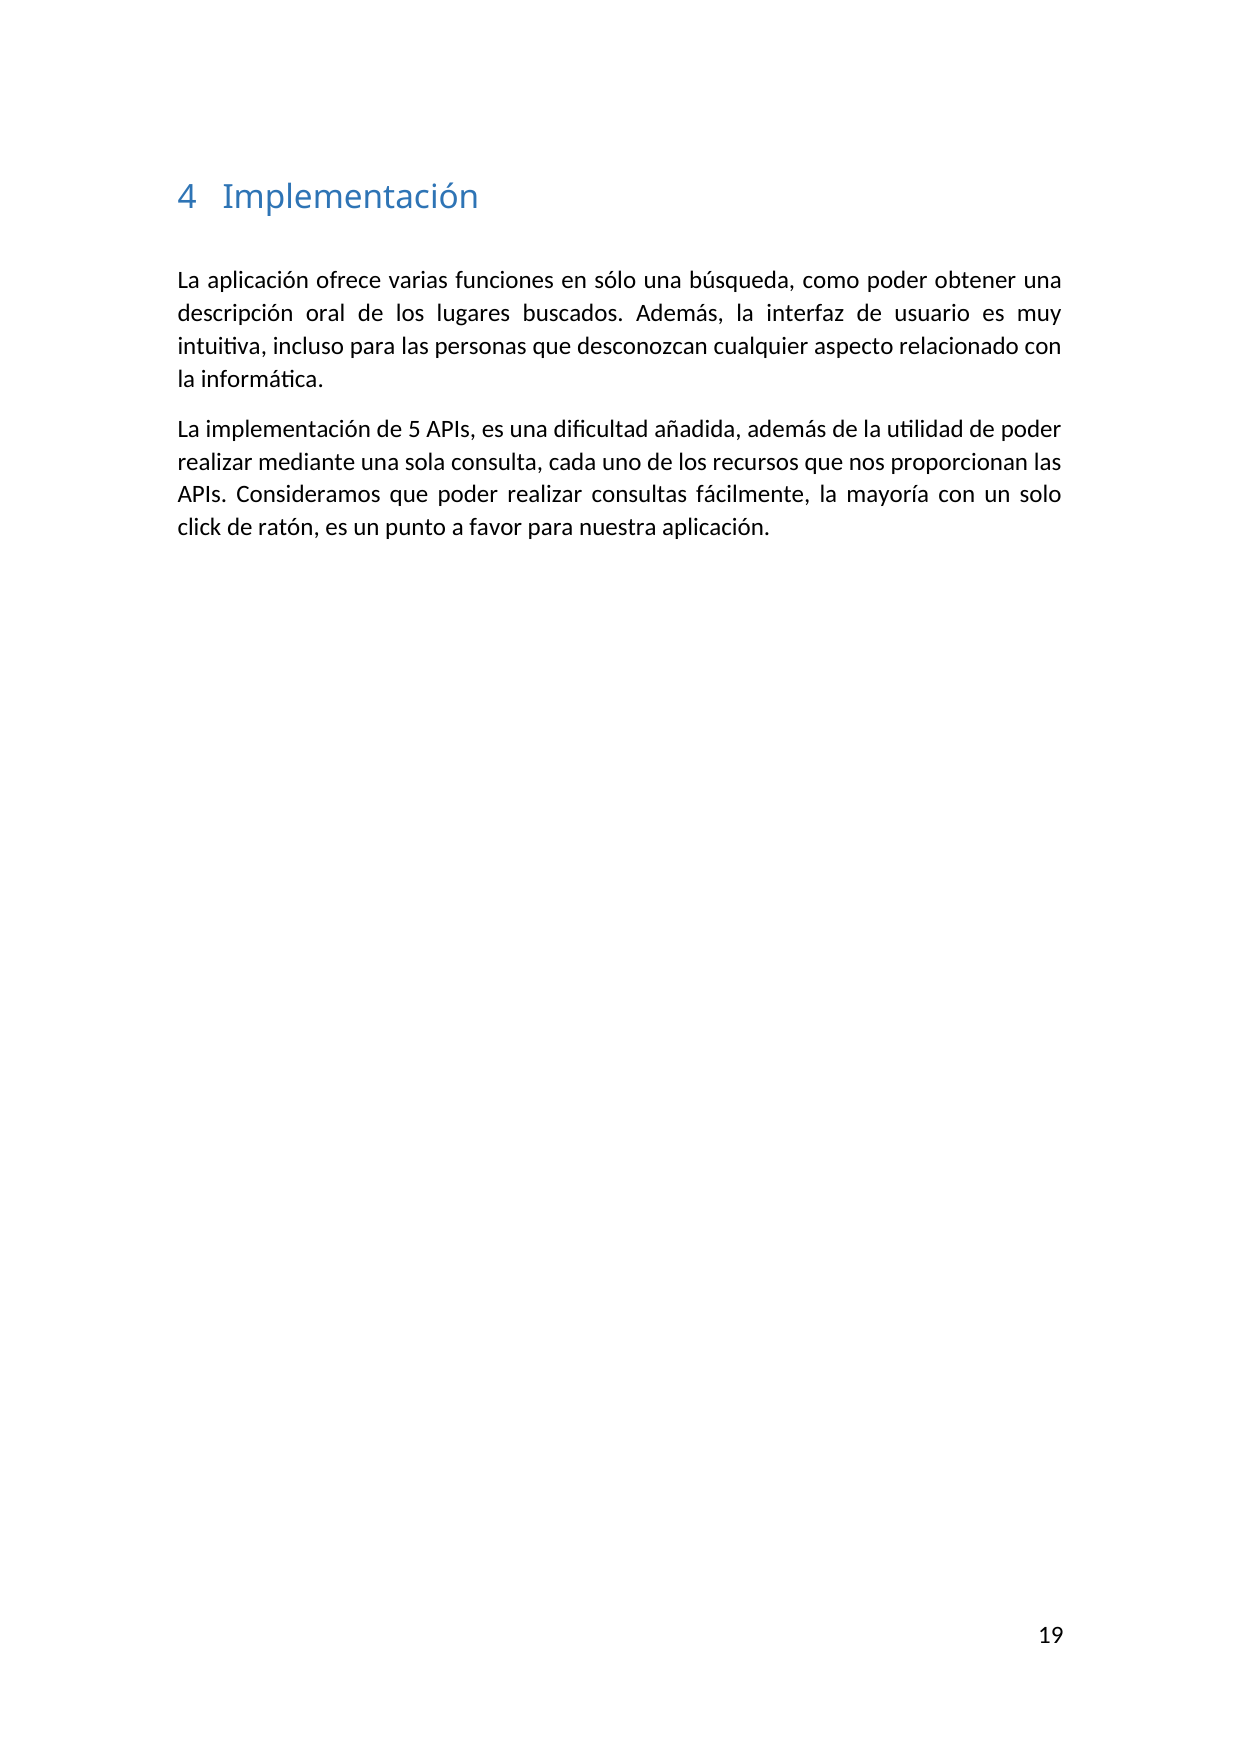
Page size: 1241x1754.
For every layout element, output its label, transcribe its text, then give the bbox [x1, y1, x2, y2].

text La aplicación ofrece varias funciones en sólo una búsqueda, como poder obtener una descripción oral de los lugares buscados. Además, la interfaz de usuario es muy intuitiva, incluso para las personas que desconozcan cualquier aspecto relacionado con la informática. [177, 264, 1063, 394]
subtitle Implementación [177, 173, 1063, 218]
text La implementación de 5 APIs, es una dificultad añadida, además de la utilidad de poder realizar mediante una sola consulta, cada uno de los recursos que nos proporcionan las APIs. Consideramos que poder realizar consultas fácilmente, la mayoría con un solo click de ratón, es un punto a favor para nuestra aplicación. [177, 413, 1063, 542]
